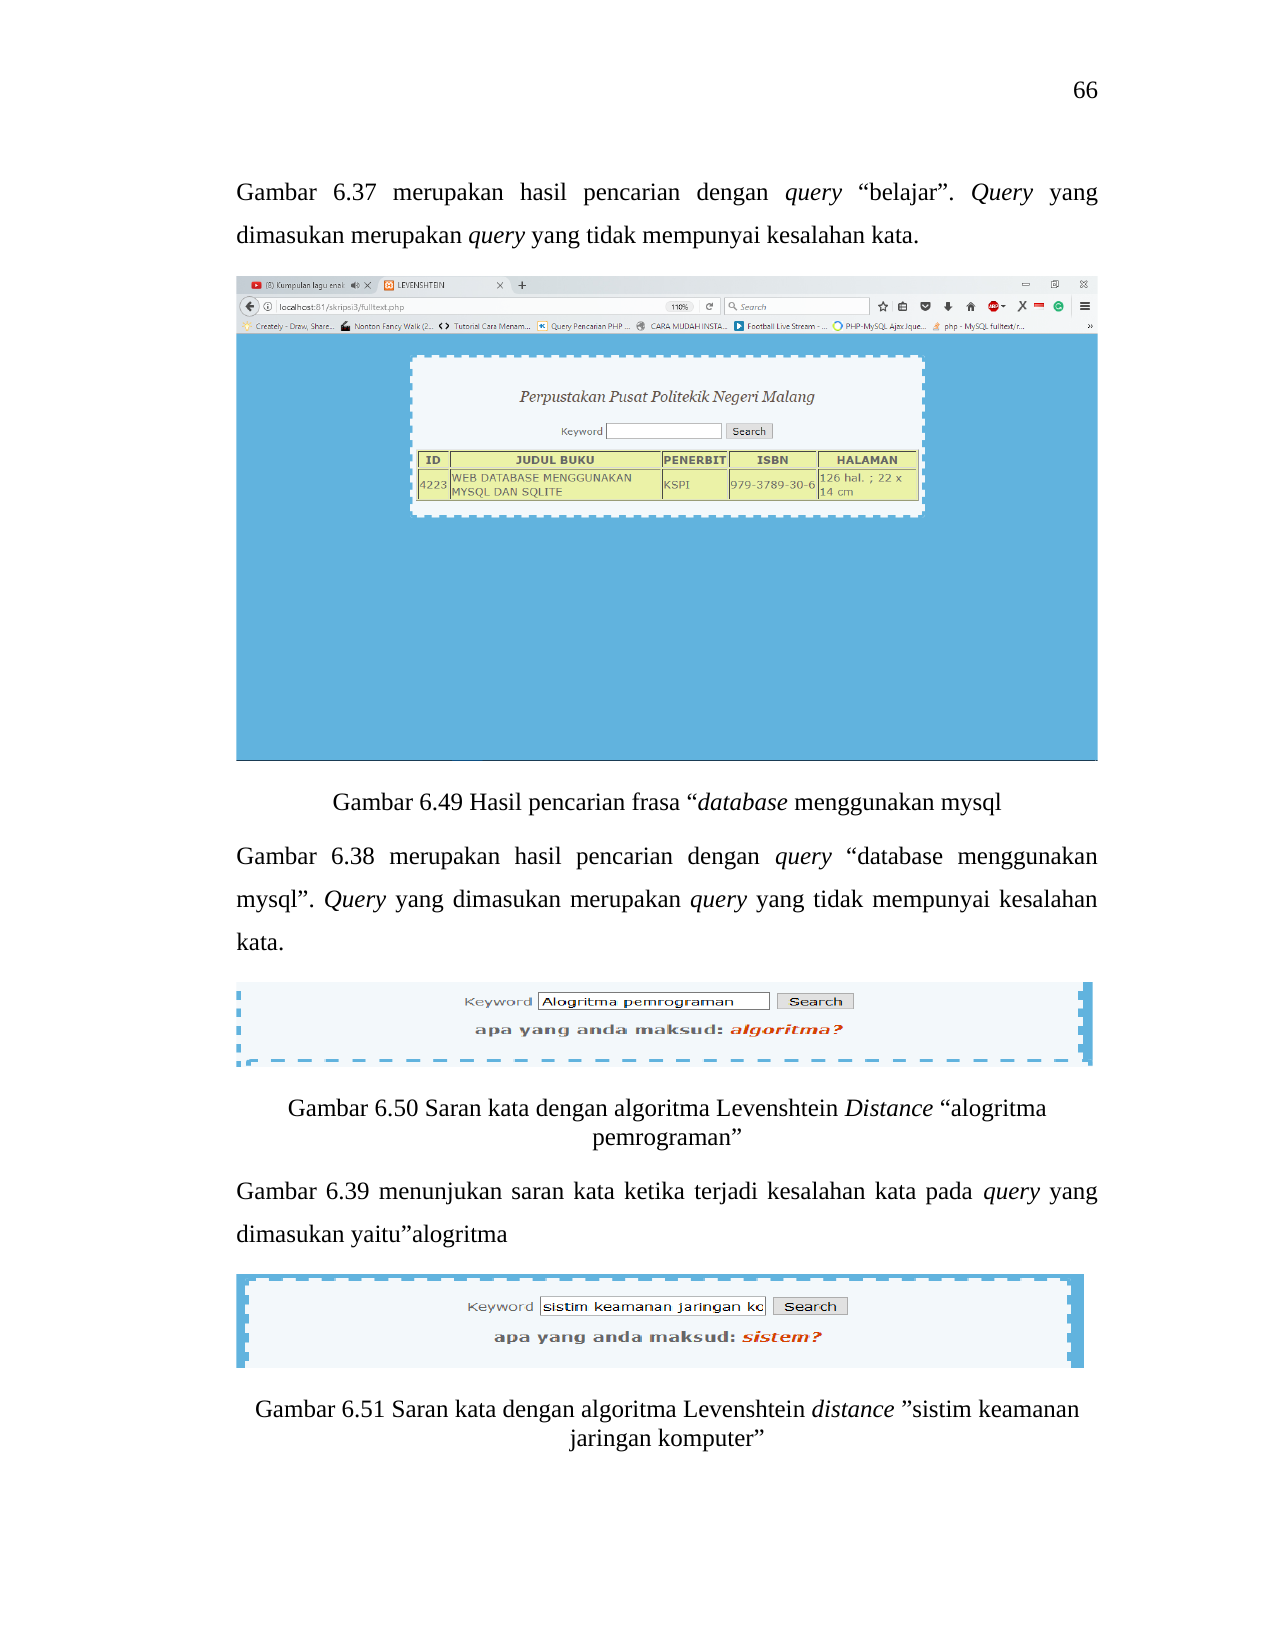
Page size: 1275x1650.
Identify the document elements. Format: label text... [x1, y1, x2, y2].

picture [236, 1274, 1084, 1368]
text Gambar 6.37 merupakan hasil pencarian dengan query “belajar”. Query yang dimasukan merupakan query yang tidak mempunyai kesalahan kata. [236, 177, 1098, 249]
picture [236, 982, 1093, 1067]
text Gambar 6.38 merupakan hasil pencarian dengan query “database menggunakan mysql”. Query yang dimasukan merupakan query yang tidak mempunyai kesalahan kata. [236, 841, 1098, 956]
text Gambar 6.39 menunjukan saran kata ketika terjadi kesalahan kata pada query yang dimasukan yaitu”alogritma [236, 1176, 1098, 1248]
picture [236, 276, 1098, 761]
